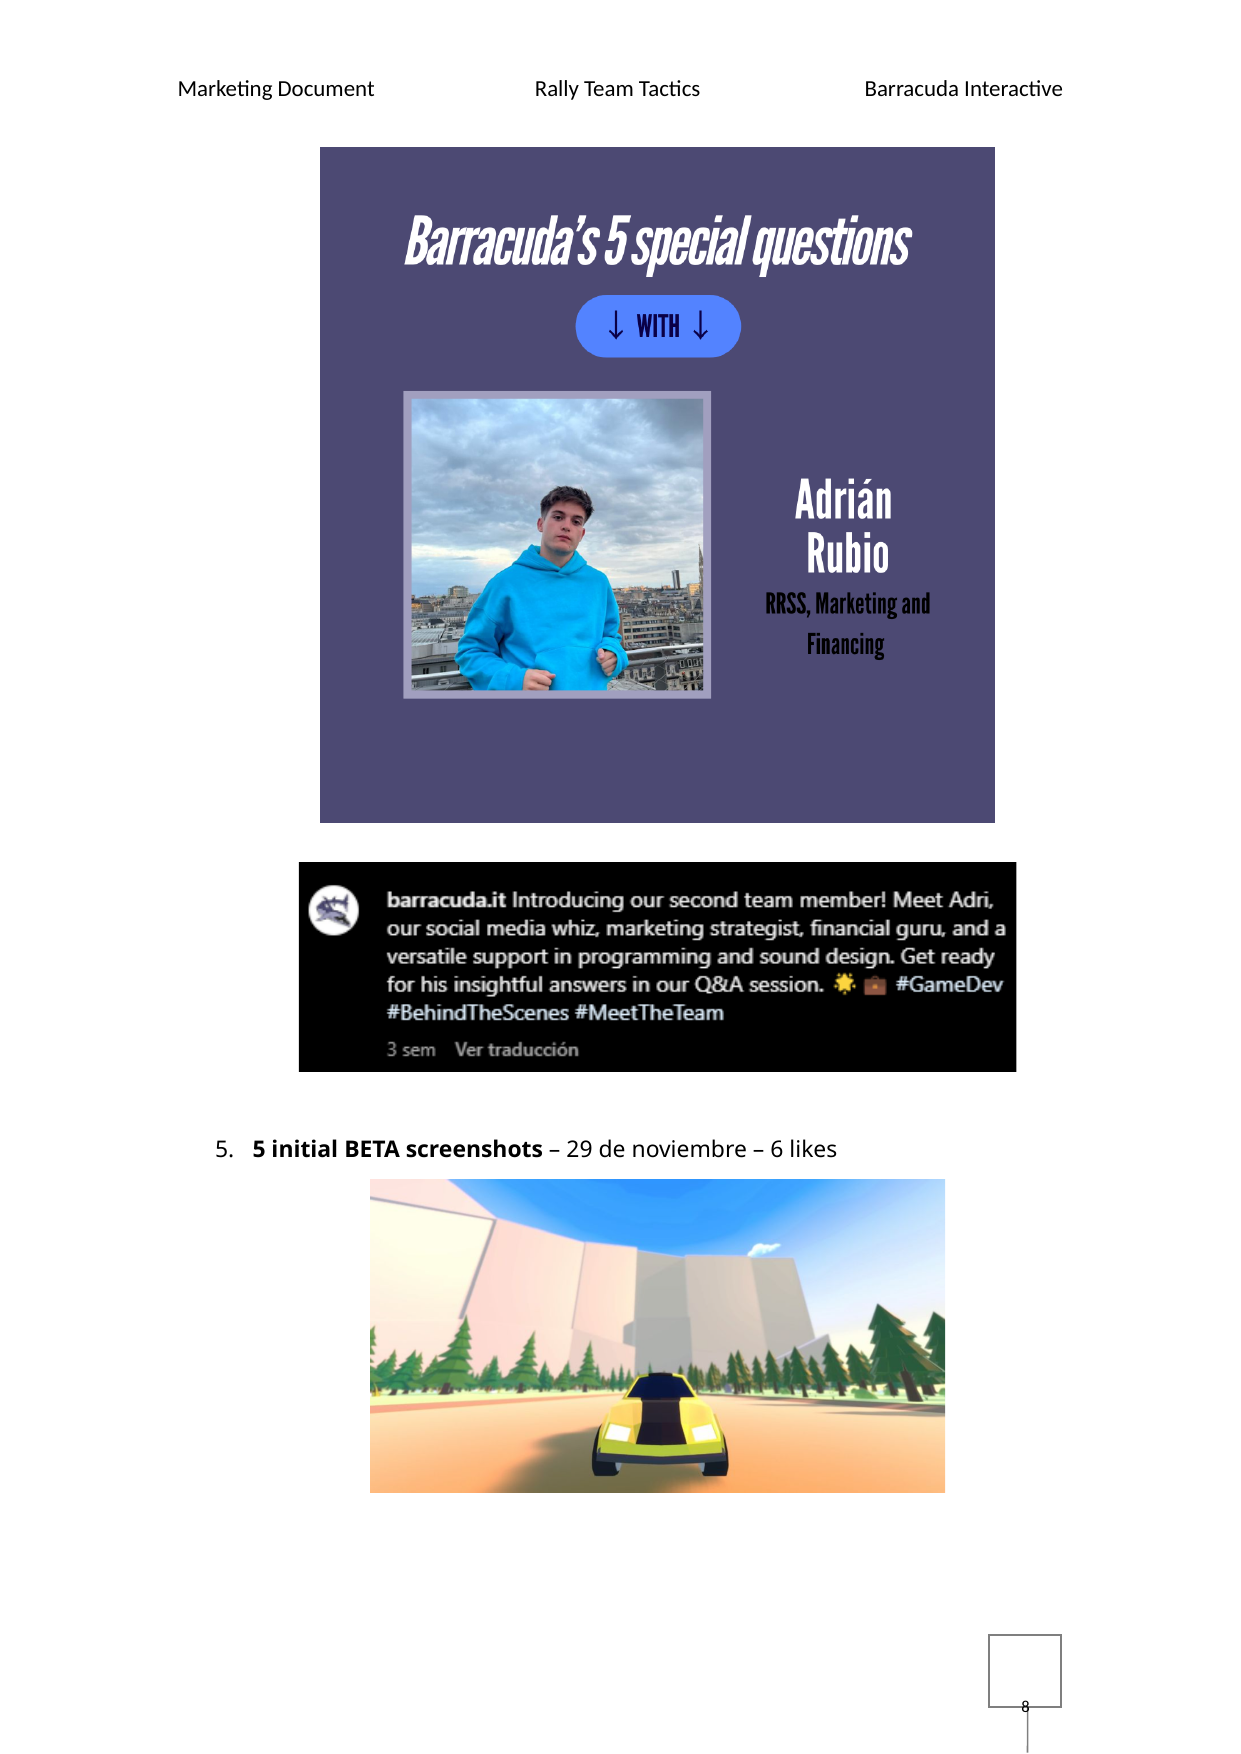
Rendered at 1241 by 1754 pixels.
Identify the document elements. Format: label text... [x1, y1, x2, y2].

picture [298, 862, 1017, 1072]
list 5 initial BETA screenshots – 29 de noviembre – 6 likes [215, 1133, 1063, 1164]
picture [320, 147, 995, 823]
picture [370, 1179, 946, 1493]
